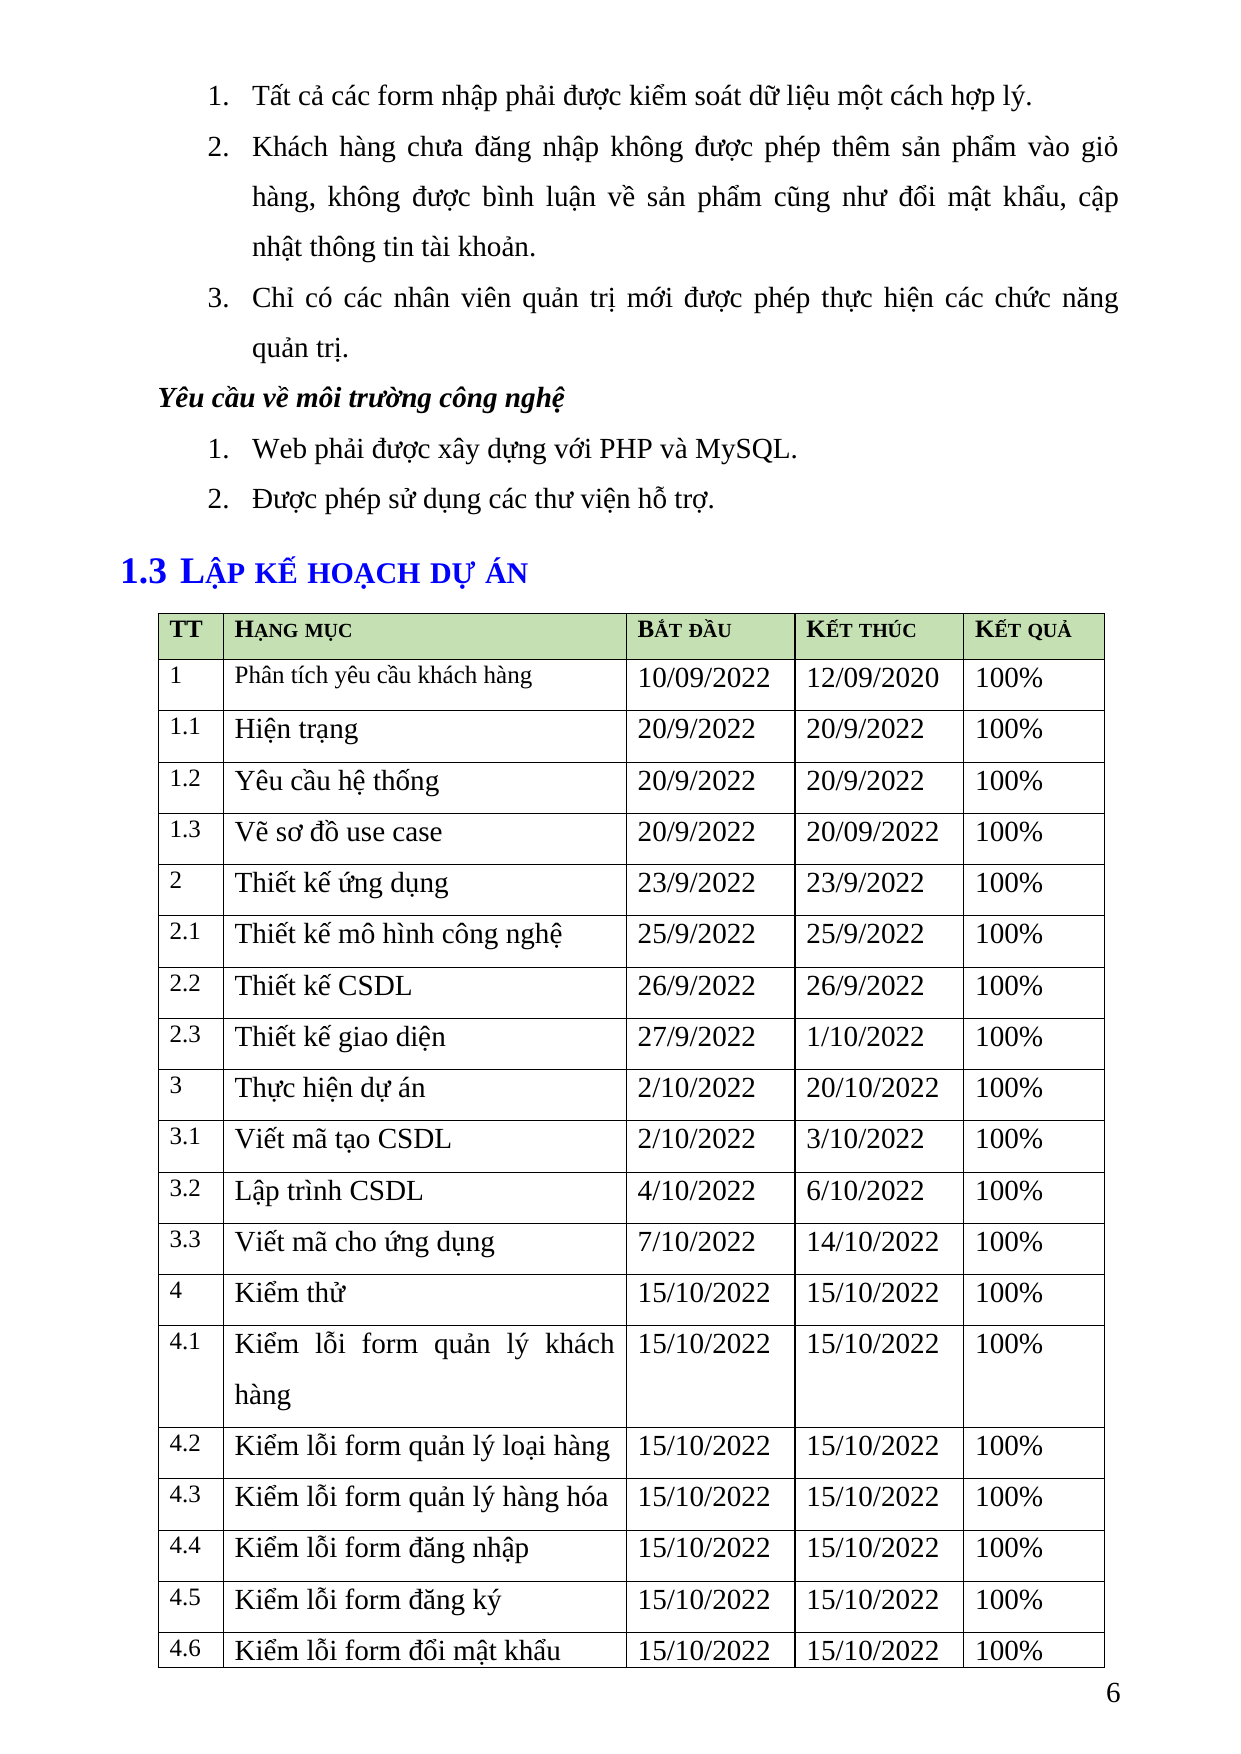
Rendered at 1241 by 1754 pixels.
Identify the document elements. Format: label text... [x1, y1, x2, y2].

table_cell 2/10/2022 [627, 1121, 794, 1172]
table_cell 3.2 [159, 1173, 223, 1223]
table_cell 4/10/2022 [627, 1173, 794, 1223]
subtitle Lập kế hoạch dự án [120, 548, 1120, 591]
table_header Kết thúc [796, 614, 963, 659]
list Chỉ có các nhân viên quản trị mới được phép thực hiện các chức năng quản trị. [207, 280, 1120, 364]
table_cell 15/10/2022 [796, 1531, 963, 1581]
table_cell 100% [964, 660, 1104, 710]
table_cell 12/09/2020 [796, 660, 963, 710]
table_cell Thiết kế ứng dụng [224, 865, 626, 915]
table_cell 4.4 [159, 1531, 223, 1581]
table_cell 100% [964, 968, 1104, 1018]
table_cell 20/9/2022 [796, 763, 963, 813]
table_cell Thiết kế mô hình công nghệ [224, 916, 626, 967]
table_cell 100% [964, 1224, 1104, 1274]
list Được phép sử dụng các thư viện hỗ trợ. [207, 481, 1120, 514]
table_cell Thiết kế giao diện [224, 1019, 626, 1069]
table_cell 15/10/2022 [627, 1326, 794, 1427]
table_cell 25/9/2022 [627, 916, 794, 967]
table_cell Phân tích yêu cầu khách hàng [224, 660, 626, 710]
table_cell 20/10/2022 [796, 1070, 963, 1120]
table_cell 1/10/2022 [796, 1019, 963, 1069]
table_cell Thực hiện dự án [224, 1070, 626, 1120]
table_cell 100% [964, 1633, 1104, 1667]
table_cell Kiểm lỗi form đăng ký [224, 1582, 626, 1632]
table_cell 100% [964, 1019, 1104, 1069]
table_cell Kiểm lỗi form quản lý hàng hóa [224, 1479, 626, 1529]
table_cell 2/10/2022 [627, 1070, 794, 1120]
table_cell 100% [964, 1479, 1104, 1529]
table_cell 15/10/2022 [627, 1428, 794, 1478]
table_header Bắt đầu [627, 614, 794, 659]
table_cell 3/10/2022 [796, 1121, 963, 1172]
table_cell 4.1 [159, 1326, 223, 1427]
table_cell 100% [964, 1531, 1104, 1581]
table_cell Vẽ sơ đồ use case [224, 814, 626, 864]
table_cell 20/09/2022 [796, 814, 963, 864]
table_cell 2 [159, 865, 223, 915]
table_cell 2.3 [159, 1019, 223, 1069]
table_cell 4 [159, 1275, 223, 1325]
table_cell 4.5 [159, 1582, 223, 1632]
table_cell 3.1 [159, 1121, 223, 1172]
table_cell 15/10/2022 [627, 1479, 794, 1529]
table_cell 4.6 [159, 1633, 223, 1667]
table_cell 100% [964, 865, 1104, 915]
table_cell 1.2 [159, 763, 223, 813]
table_cell 100% [964, 711, 1104, 762]
table_cell Viết mã tạo CSDL [224, 1121, 626, 1172]
table_cell 1.1 [159, 711, 223, 762]
table_cell 15/10/2022 [796, 1633, 963, 1667]
table_cell 15/10/2022 [796, 1275, 963, 1325]
table_cell 6/10/2022 [796, 1173, 963, 1223]
table_cell 2.2 [159, 968, 223, 1018]
table_cell 3.3 [159, 1224, 223, 1274]
list Web phải được xây dựng với PHP và MySQL. [207, 431, 1120, 464]
table_cell 4.2 [159, 1428, 223, 1478]
table_cell 14/10/2022 [796, 1224, 963, 1274]
table_cell Lập trình CSDL [224, 1173, 626, 1223]
table_cell 15/10/2022 [627, 1582, 794, 1632]
table_cell 10/09/2022 [627, 660, 794, 710]
table_cell 100% [964, 916, 1104, 967]
table_header TT [159, 614, 223, 659]
table_cell Thiết kế CSDL [224, 968, 626, 1018]
table_cell 3 [159, 1070, 223, 1120]
table_header Kết quả [964, 614, 1104, 659]
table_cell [224, 1633, 626, 1667]
table_cell Kiểm lỗi form đăng nhập [224, 1531, 626, 1581]
table_cell Kiểm lỗi form quản lý loại hàng [224, 1428, 626, 1478]
table_cell Hiện trạng [224, 711, 626, 762]
table_cell Yêu cầu hệ thống [224, 763, 626, 813]
table_cell 100% [964, 1582, 1104, 1632]
table_cell Viết mã cho ứng dụng [224, 1224, 626, 1274]
table_cell 2.1 [159, 916, 223, 967]
table_cell 100% [964, 1070, 1104, 1120]
table_cell 20/9/2022 [627, 763, 794, 813]
list Yêu cầu về môi trường công nghệ [157, 380, 1120, 414]
table_cell 23/9/2022 [796, 865, 963, 915]
table_cell 20/9/2022 [627, 711, 794, 762]
table_cell 100% [964, 1275, 1104, 1325]
table_cell 15/10/2022 [627, 1633, 794, 1667]
table_cell 100% [964, 763, 1104, 813]
table_cell 26/9/2022 [796, 968, 963, 1018]
table_cell 23/9/2022 [627, 865, 794, 915]
table_cell 15/10/2022 [627, 1275, 794, 1325]
table_cell 25/9/2022 [796, 916, 963, 967]
table_cell 15/10/2022 [796, 1428, 963, 1478]
table_cell 100% [964, 1326, 1104, 1427]
list Khách hàng chưa đăng nhập không được phép thêm sản phẩm vào giỏ hàng, không được bình luận về sản phẩm cũng như đổi mật khẩu, cập nhật thông tin tài khoản. [207, 129, 1120, 263]
table_cell 15/10/2022 [796, 1326, 963, 1427]
table_cell 15/10/2022 [627, 1531, 794, 1581]
table_cell 100% [964, 814, 1104, 864]
table_cell 100% [964, 1173, 1104, 1223]
table_cell 26/9/2022 [627, 968, 794, 1018]
table_cell 27/9/2022 [627, 1019, 794, 1069]
table_cell 100% [964, 1121, 1104, 1172]
table_cell Kiểm lỗi form quản lý khách hàng [224, 1326, 626, 1427]
list Tất cả các form nhập phải được kiểm soát dữ liệu một cách hợp lý. [207, 78, 1120, 112]
table_header Hạng mục [224, 614, 626, 659]
table_cell 15/10/2022 [796, 1582, 963, 1632]
table_cell 7/10/2022 [627, 1224, 794, 1274]
table_cell 4.3 [159, 1479, 223, 1529]
table_cell 100% [964, 1428, 1104, 1478]
table_cell 20/9/2022 [627, 814, 794, 864]
table_cell 1.3 [159, 814, 223, 864]
table_cell 1 [159, 660, 223, 710]
table_cell 15/10/2022 [796, 1479, 963, 1529]
table_cell 20/9/2022 [796, 711, 963, 762]
table_cell Kiểm thử [224, 1275, 626, 1325]
